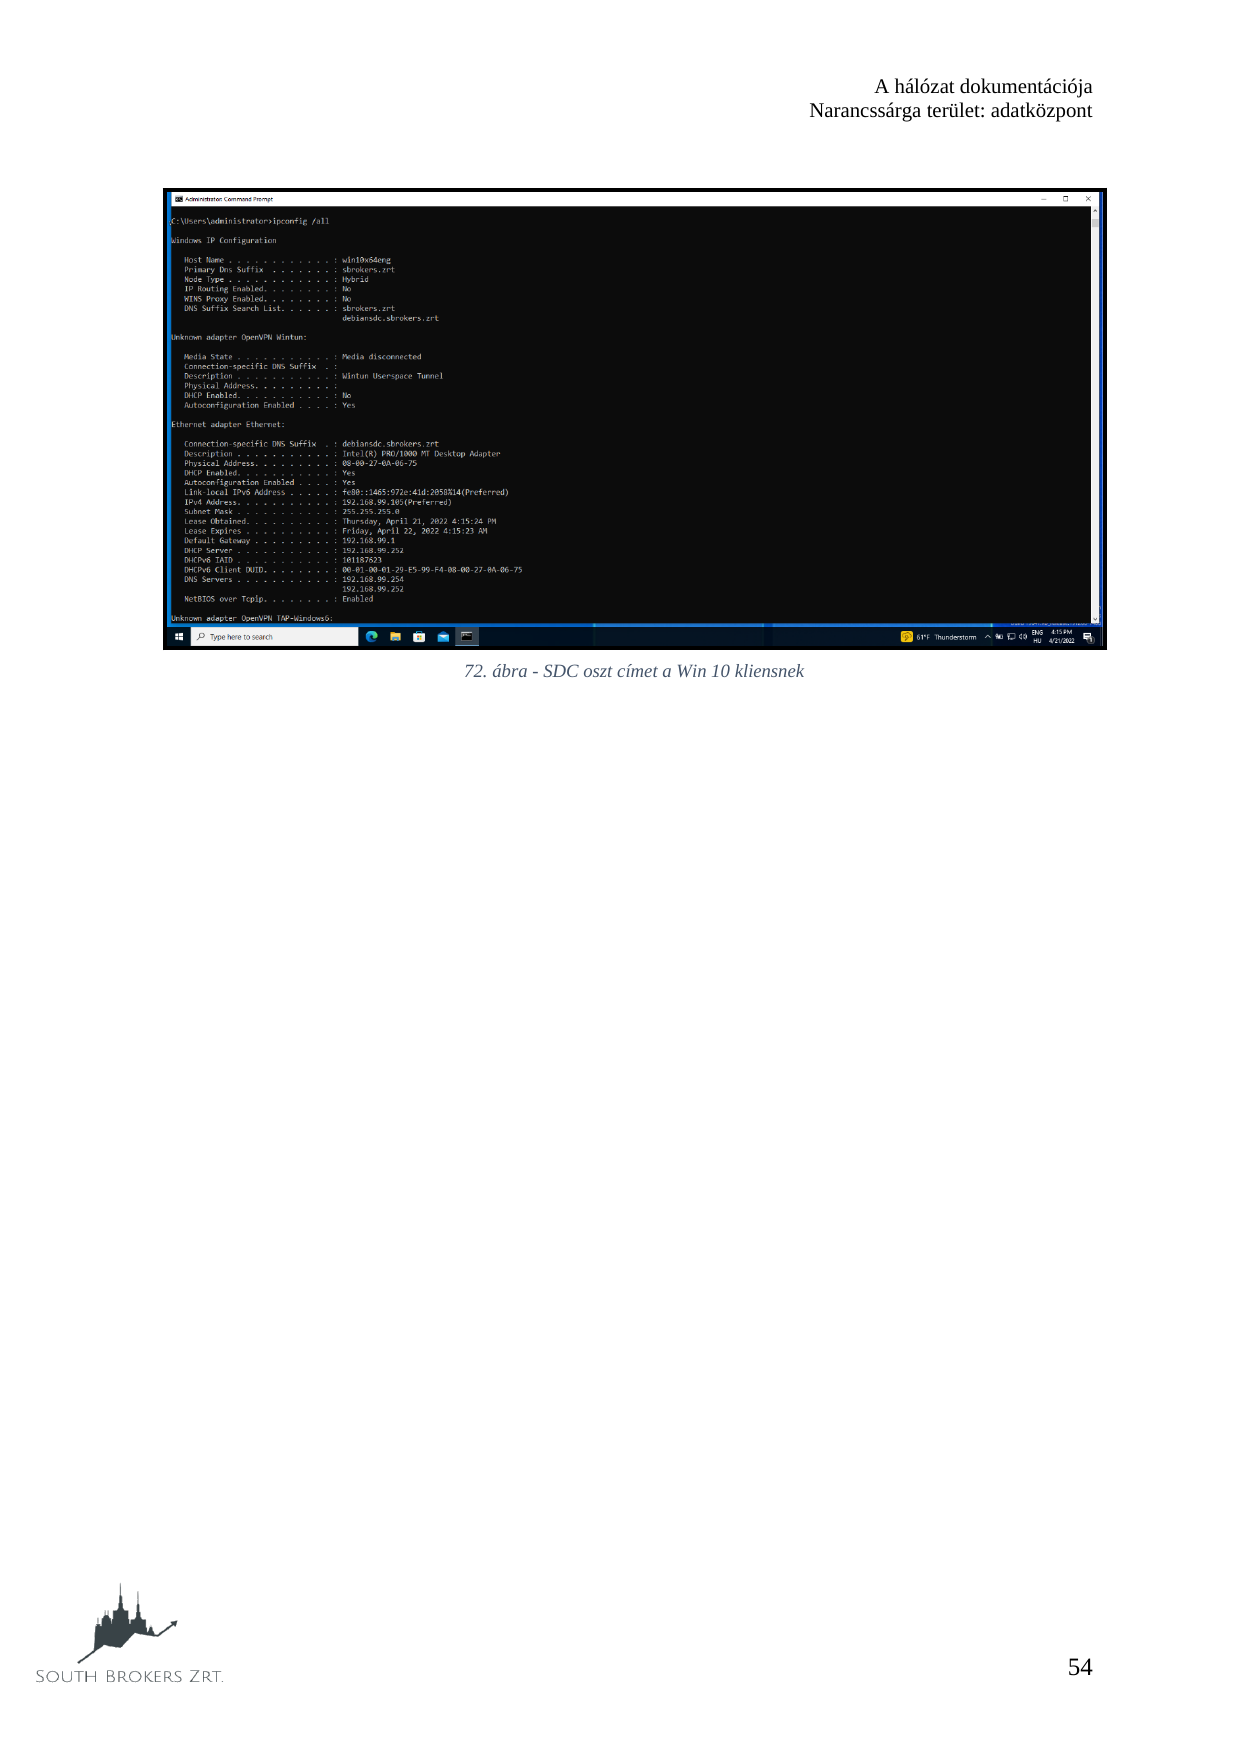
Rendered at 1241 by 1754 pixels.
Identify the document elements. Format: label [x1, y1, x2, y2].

picture [0, 1531, 255, 1754]
picture [167, 192, 1103, 646]
